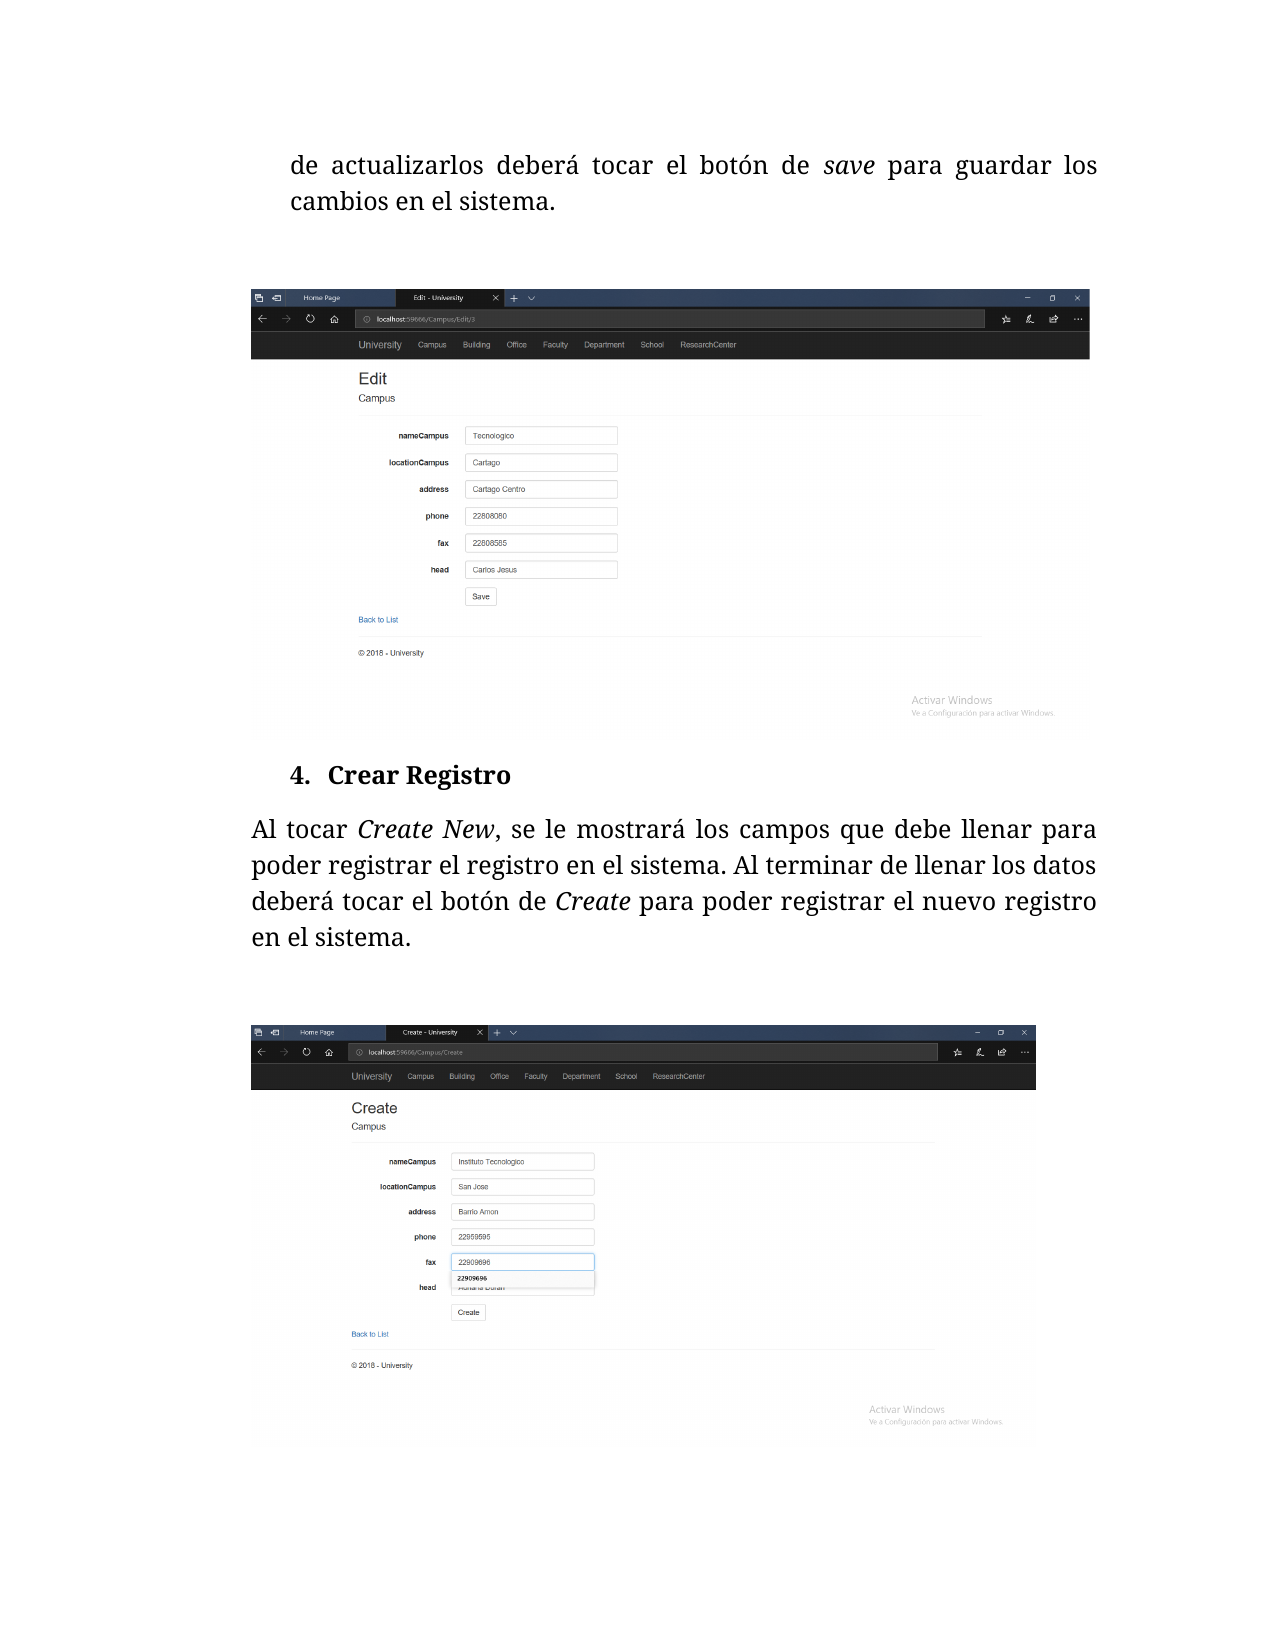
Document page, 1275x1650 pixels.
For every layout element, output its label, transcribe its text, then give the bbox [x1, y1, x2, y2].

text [290, 148, 1098, 218]
picture [251, 289, 1090, 740]
text Al tocar Create New, se le mostrará los campos que debe llenar para poder registrar el registro en el sistema. Al terminar de llenar los datos deberá tocar el botón de Create para poder registrar el nuevo registro en el sistema. [251, 811, 1098, 954]
list Crear Registro [290, 758, 1098, 792]
picture [251, 1025, 1036, 1447]
